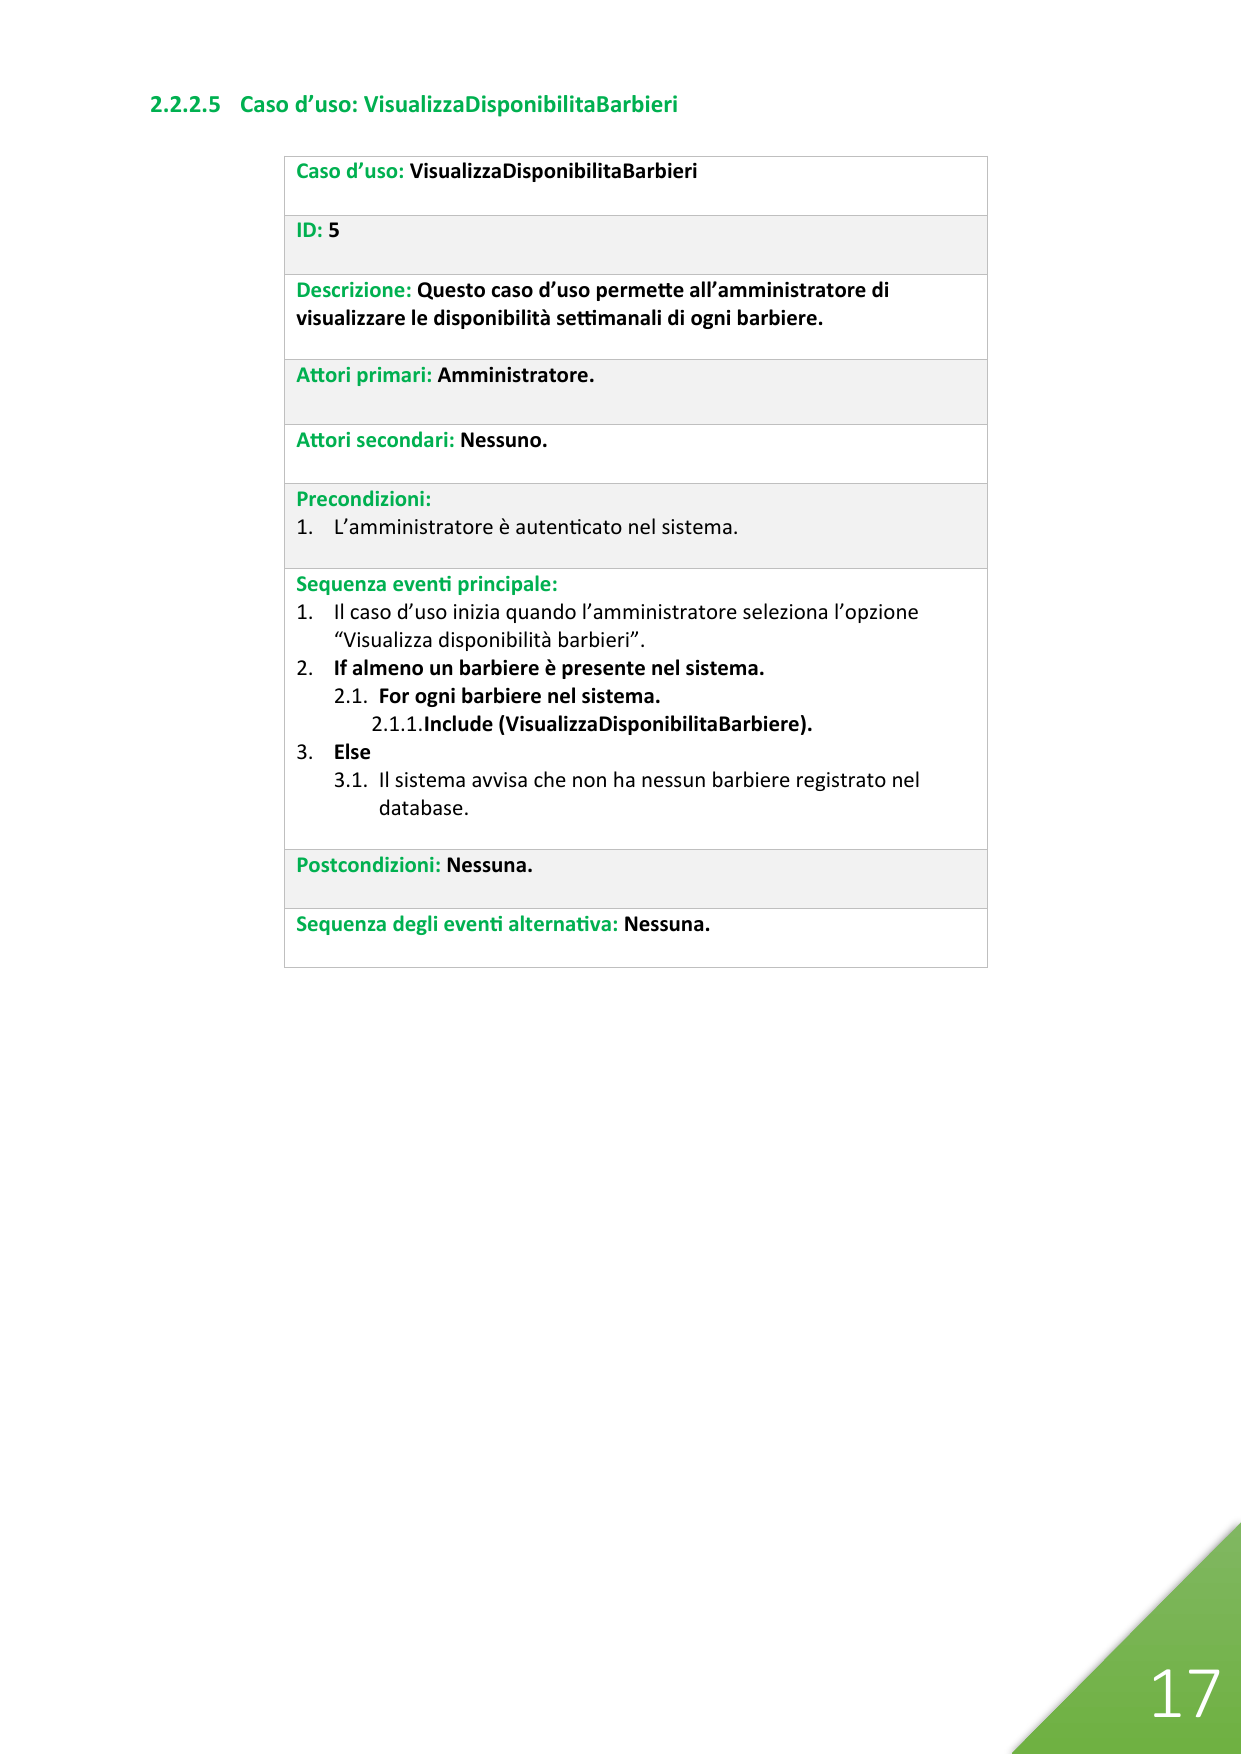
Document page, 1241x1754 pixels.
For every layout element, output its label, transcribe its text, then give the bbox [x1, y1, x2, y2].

table_cell Precondizioni: L’amministratore è autenticato nel sistema. [285, 484, 987, 568]
table_cell Attori secondari: Nessuno. [285, 425, 987, 483]
subtitle Caso d’uso: VisualizzaDisponibilitaBarbieri [150, 89, 1122, 119]
table_cell ID: 5 [285, 216, 987, 274]
table_cell Postcondizioni: Nessuna. [285, 850, 987, 908]
table_header Caso d’uso: VisualizzaDisponibilitaBarbieri [285, 157, 987, 214]
table_cell Descrizione: Questo caso d’uso permette all’amministratore di visualizzare le disponibilità settimanali di ogni barbiere. [285, 275, 987, 359]
table_cell Sequenza degli eventi alternativa: Nessuna. [285, 909, 987, 967]
table_cell Sequenza eventi principale: Il caso d’uso inizia quando l’amministratore seleziona l’opzione “Visualizza disponibilità barbieri”. If almeno un barbiere è presente nel sistema. For ogni barbiere nel sistema. Include (VisualizzaDisponibilitaBarbiere). Else Il sistema avvisa che non ha nessun barbiere registrato nel database. [285, 569, 987, 849]
table_cell Attori primari: Amministratore. [285, 360, 987, 424]
